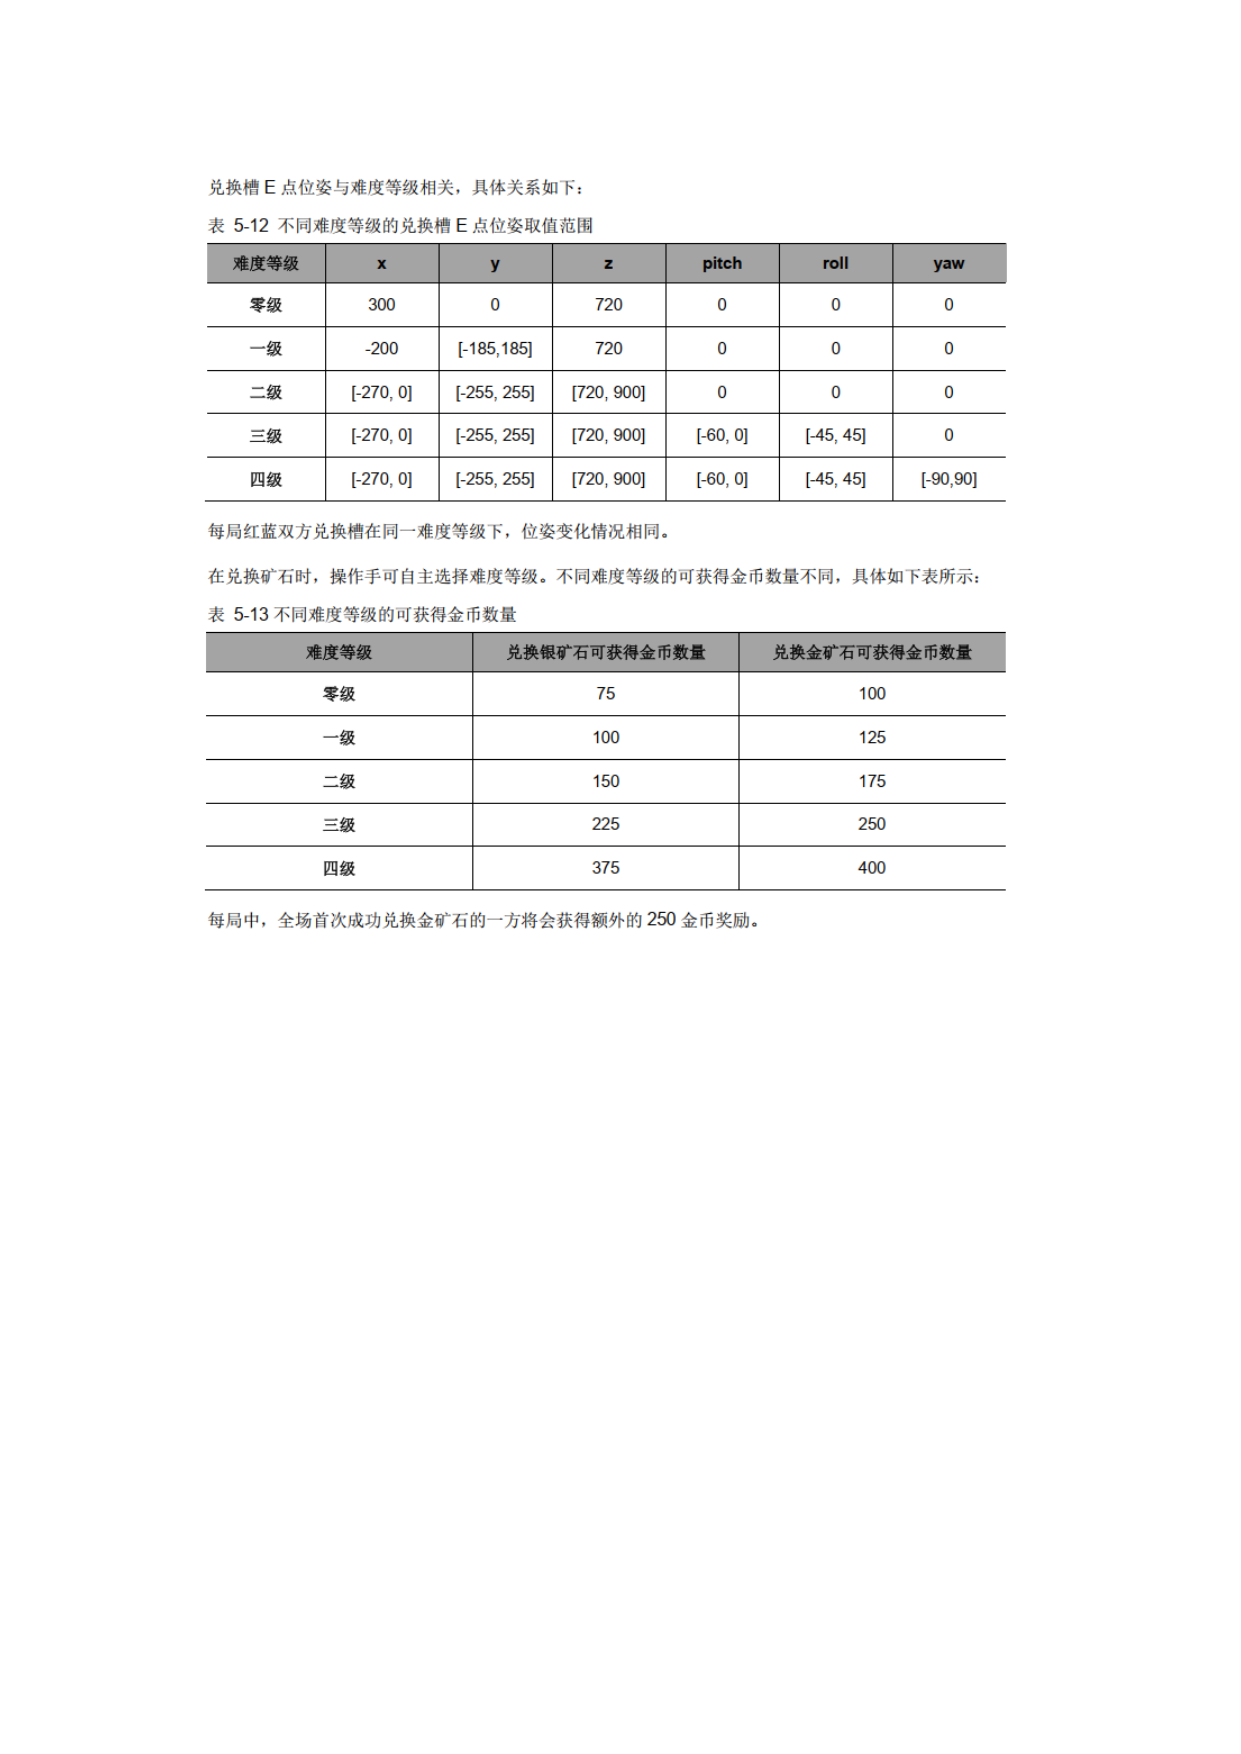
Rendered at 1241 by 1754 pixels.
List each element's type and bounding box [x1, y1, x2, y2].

picture [187, 162, 1053, 940]
